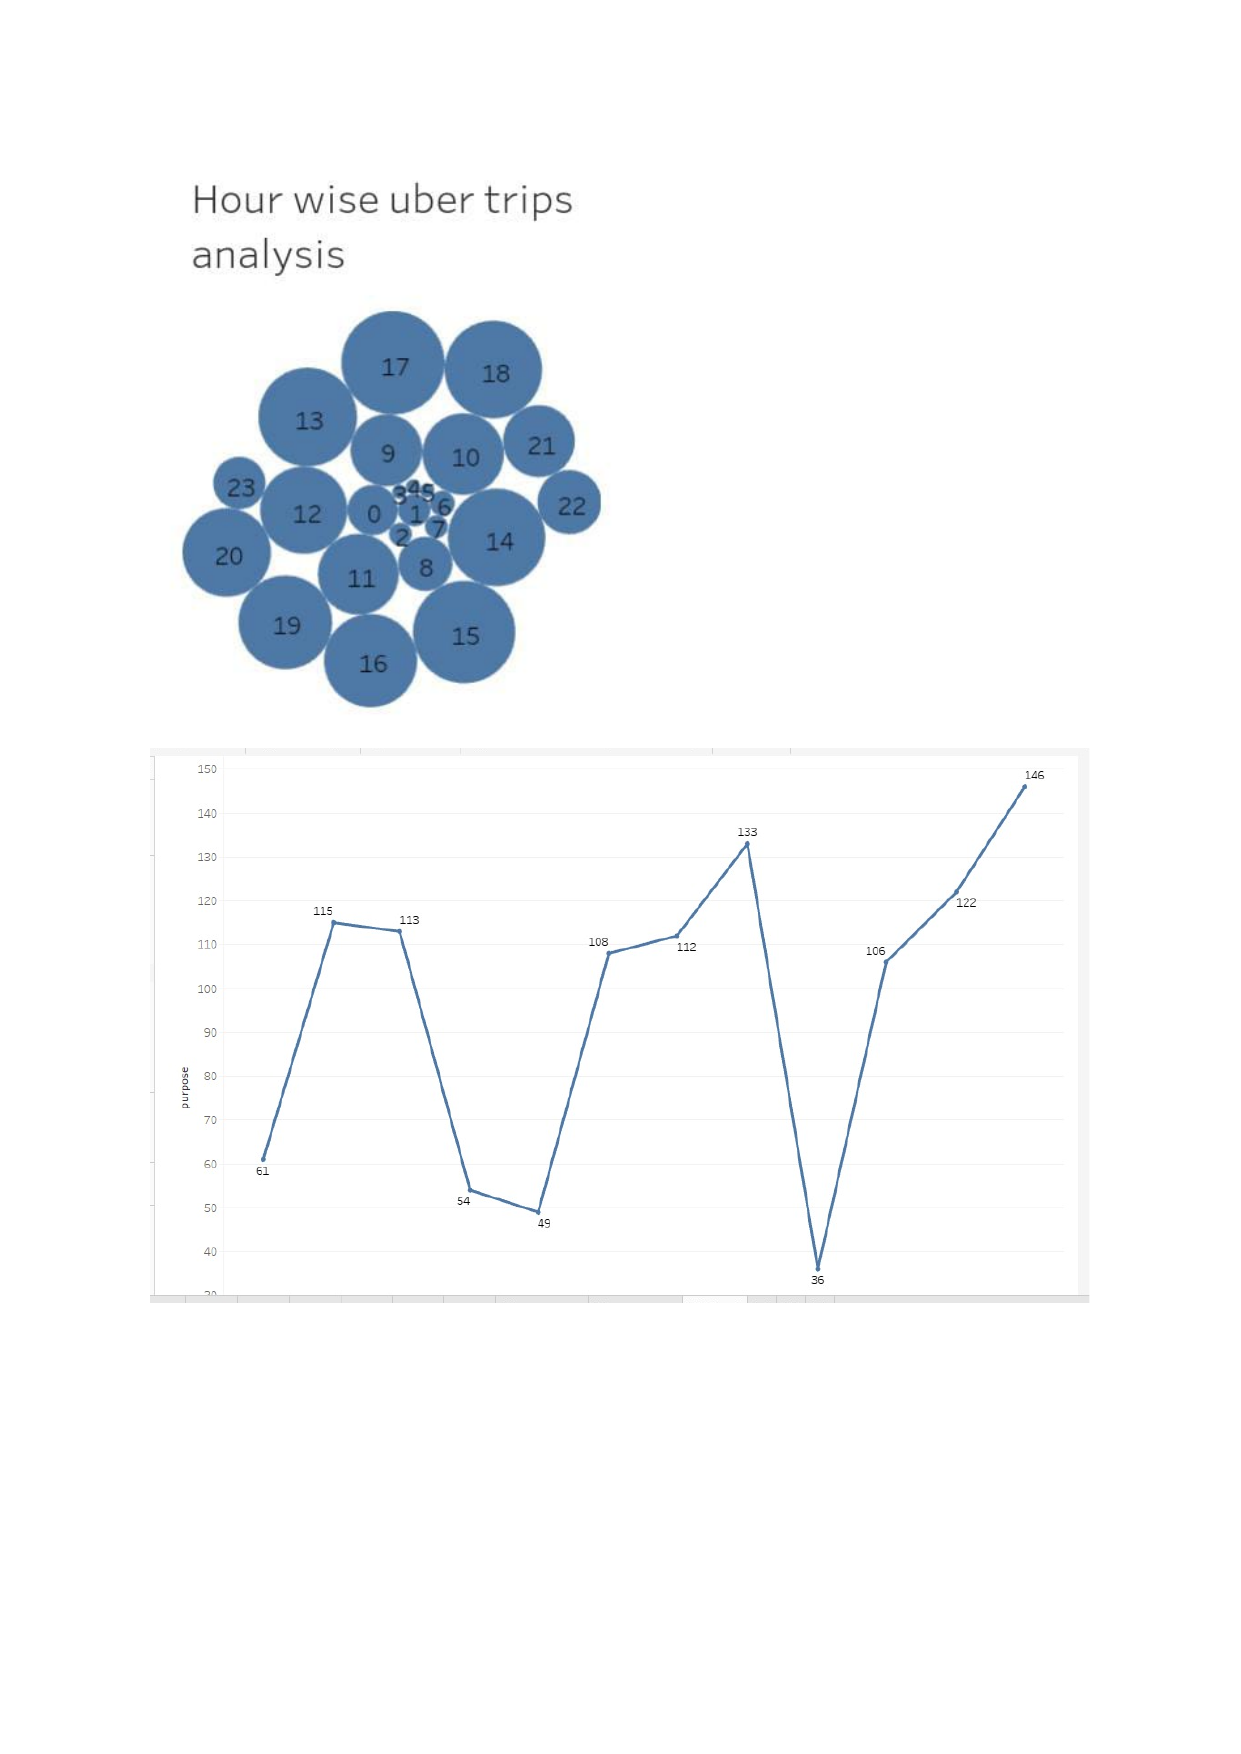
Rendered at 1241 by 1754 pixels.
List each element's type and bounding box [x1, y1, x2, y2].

picture [150, 748, 1090, 1303]
picture [150, 150, 1091, 730]
